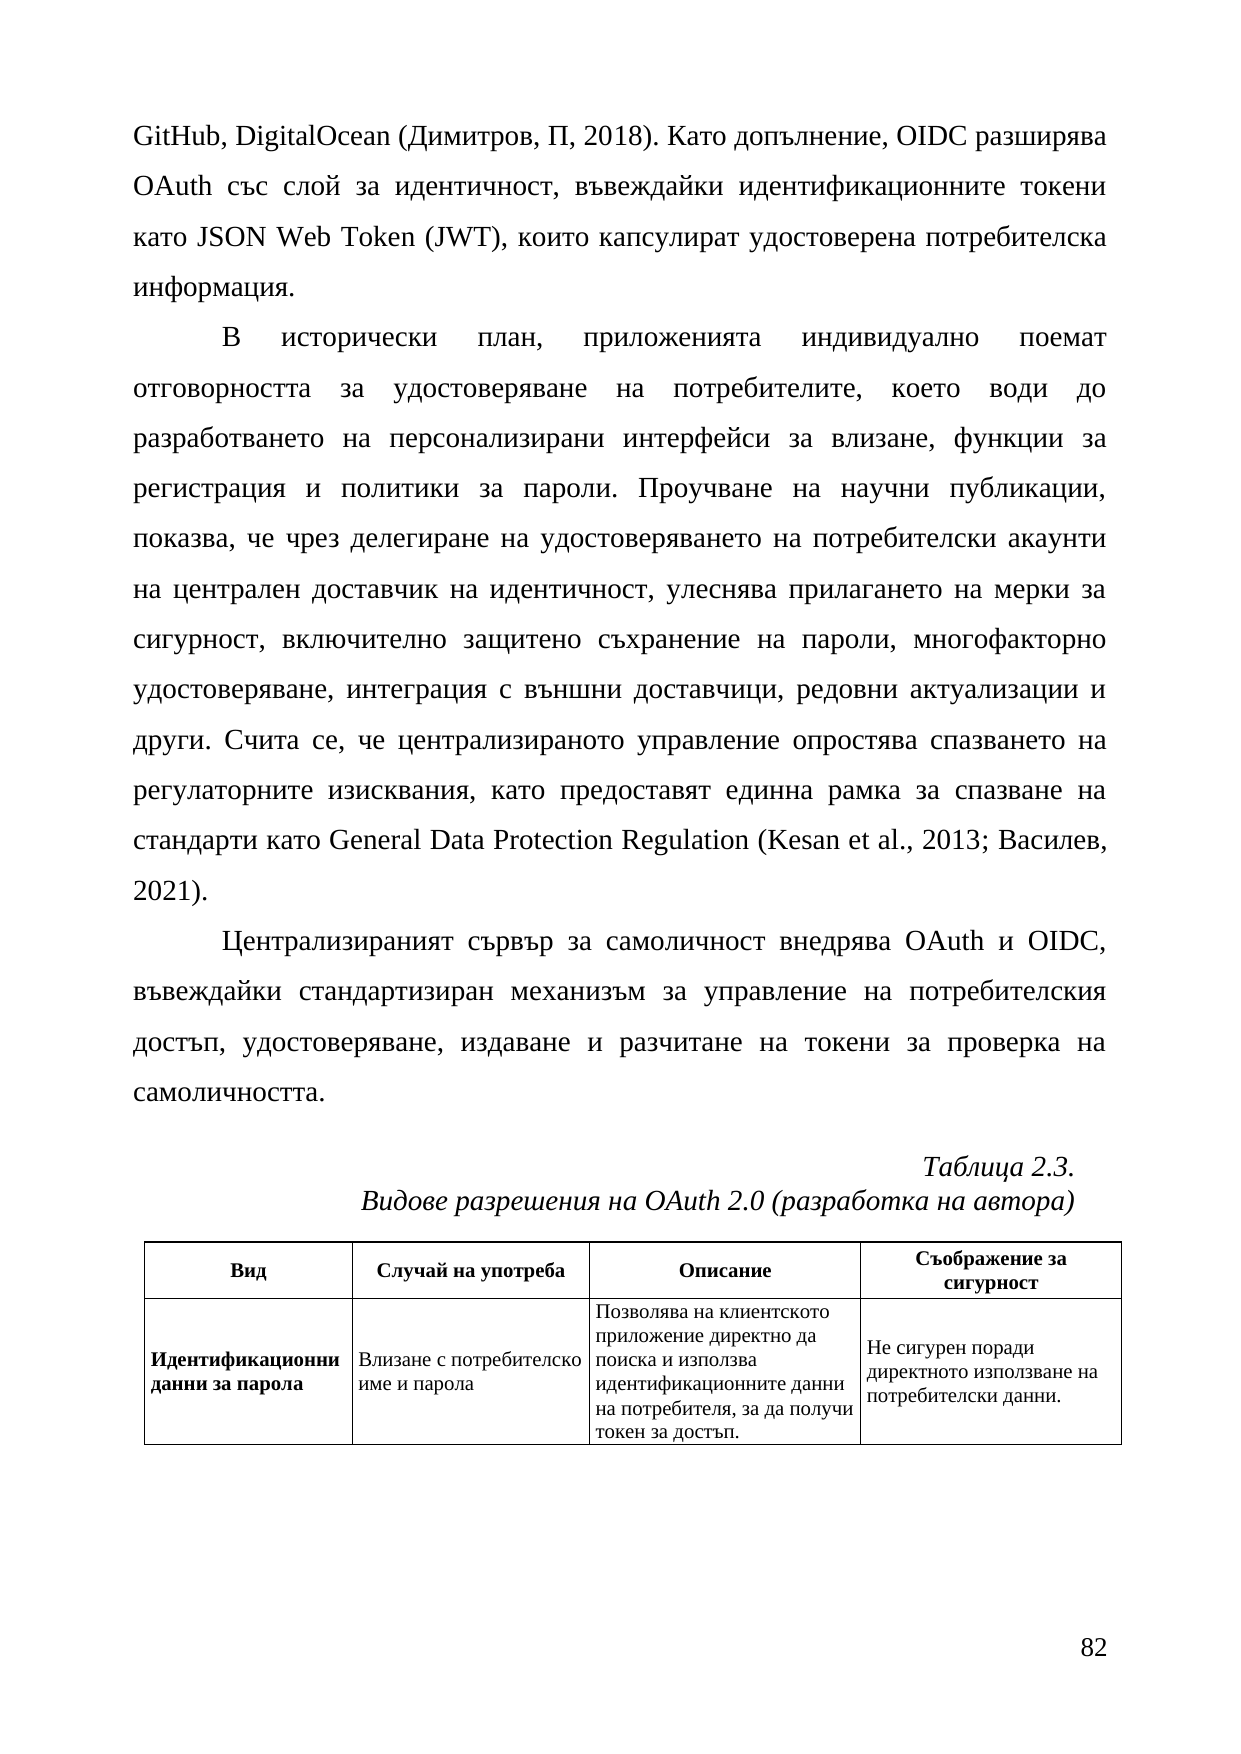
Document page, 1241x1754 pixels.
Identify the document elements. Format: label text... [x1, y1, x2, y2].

text В исторически план, приложенията индивидуално поемат отговорността за удостоверяване на потребителите, което води до разработването на персонализирани интерфейси за влизане, функции за регистрация и политики за пароли. Проучване на научни публикации, показва, че чрез делегиране на удостоверяването на потребителски акаунти на централен доставчик на идентичност, улеснява прилагането на мерки за сигурност, включително защитено съхранение на пароли, многофакторно удостоверяване, интеграция с външни доставчици, редовни актуализации и други. Счита се, че централизираното управление опростява спазването на регулаторните изисквания, като предоставят единна рамка за спазване на стандарти като General Data Protection Regulation (Kesan et al., 2013; Василев, 2021). [133, 319, 1107, 906]
table_cell Не сигурен поради директното използване на потребителски данни. [861, 1299, 1121, 1443]
table_header Описание [590, 1243, 860, 1298]
text Централизираният сървър за самоличност внедрява OAuth и OIDC, въвеждайки стандартизиран механизъм за управление на потребителския достъп, удостоверяване, издаване и разчитане на токени за проверка на самоличността. [133, 923, 1107, 1108]
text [133, 118, 1107, 303]
table_cell Позволява на клиентското приложение директно да поиска и използва идентификационните данни на потребителя, за да получи токен за достъп. [590, 1299, 860, 1443]
table_header Вид [145, 1243, 352, 1298]
table_header Случай на употреба [353, 1243, 589, 1298]
table_cell Идентификационни данни за парола [145, 1299, 352, 1443]
title Таблица 2.3. Видове разрешения на OAuth 2.0 (разработка на автора) [192, 1149, 1078, 1216]
table_header Съображение за сигурност [861, 1243, 1121, 1298]
table_cell Влизане с потребителско име и парола [353, 1299, 589, 1443]
